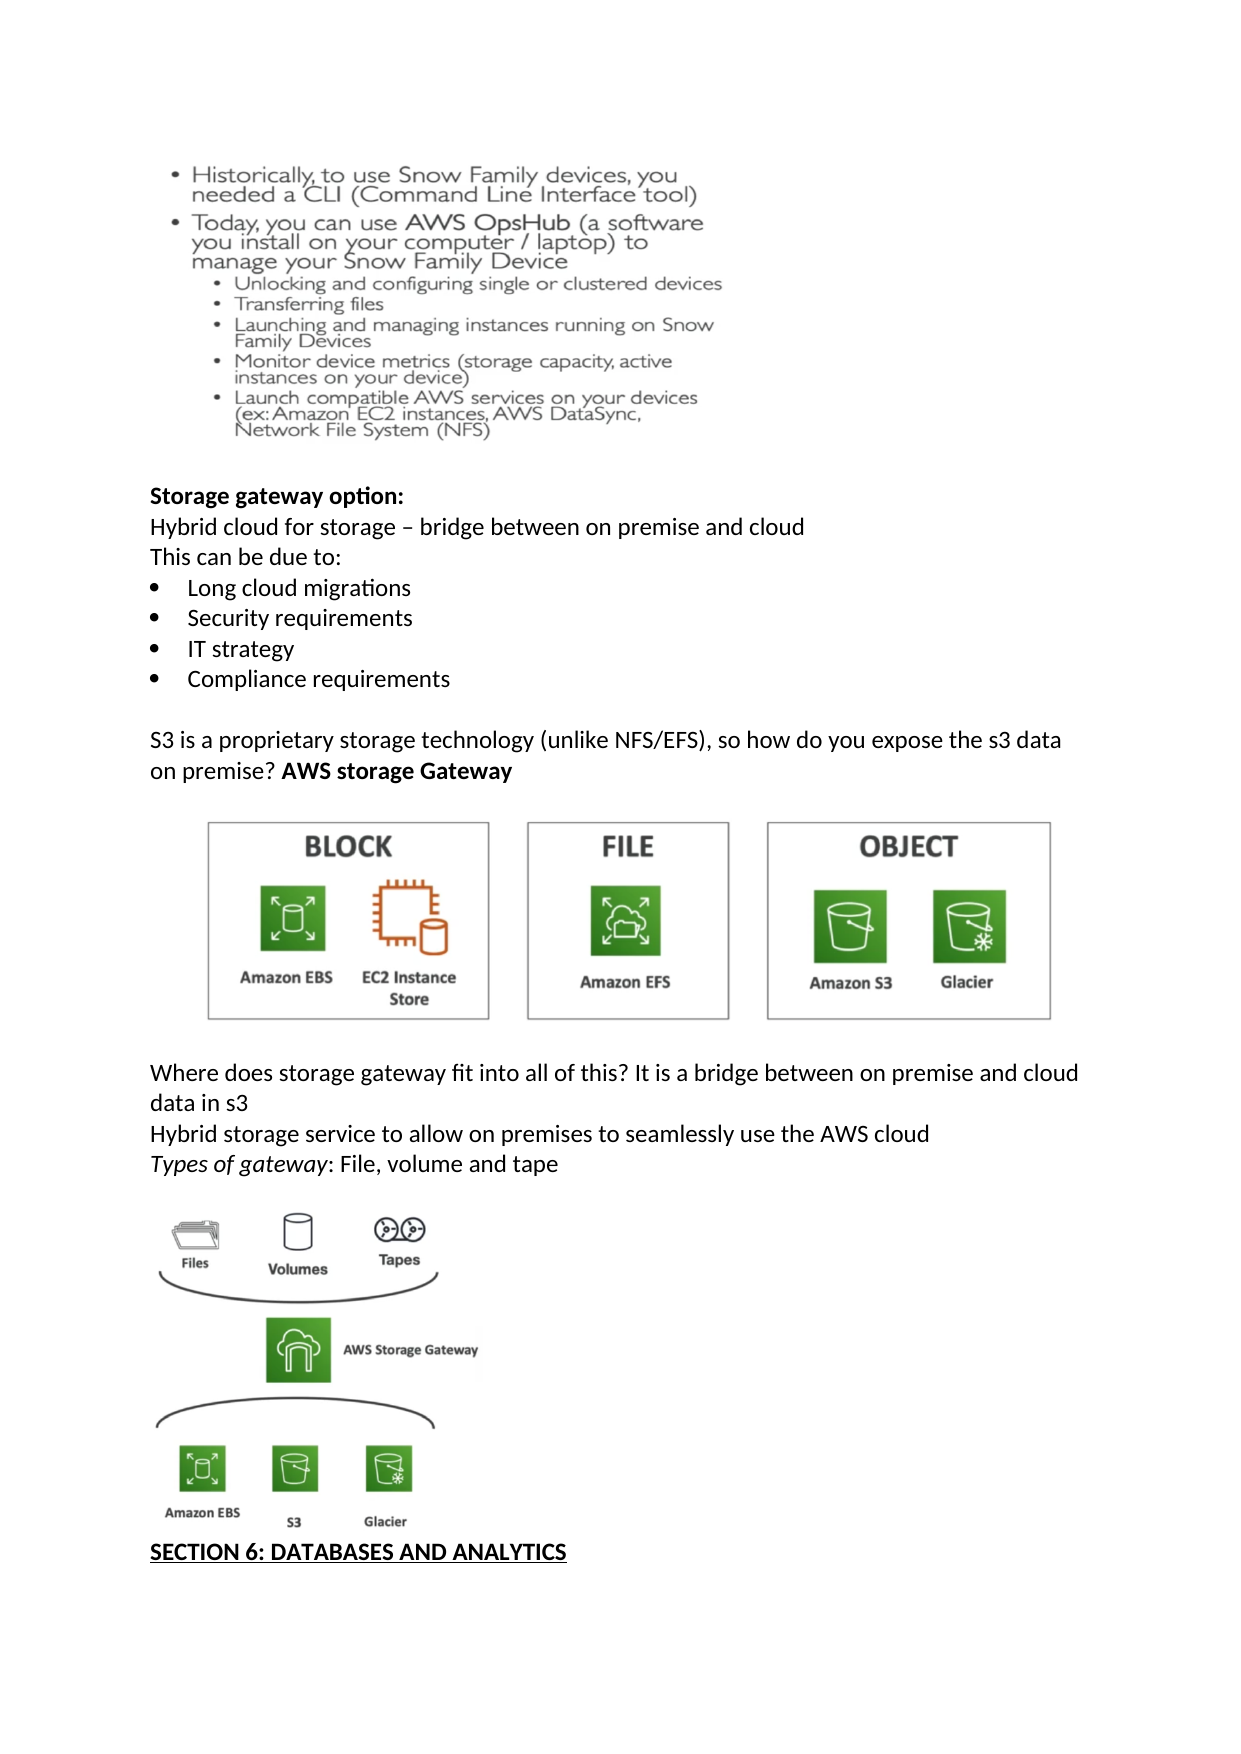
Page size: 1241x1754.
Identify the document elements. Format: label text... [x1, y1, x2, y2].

list S3 is a proprietary storage technology (unlike NFS/EFS), so how do you expose the s3 data on premise? AWS storage Gateway [150, 724, 1090, 786]
list Where does storage gateway fit into all of this? It is a bridge between on premise and cloud data in s3 [150, 1057, 1090, 1118]
list This can be due to: [150, 541, 1090, 572]
list Compliance requirements [150, 663, 1090, 694]
list Security requirements [150, 602, 1090, 633]
text SECTION 6: DATABASES AND ANALYTICS [150, 1536, 1090, 1566]
list Types of gateway: File, volume and tape [150, 1148, 1090, 1179]
picture [150, 1209, 483, 1536]
picture [150, 816, 1090, 1027]
list Long cloud migrations [150, 572, 1090, 602]
list Hybrid storage service to allow on premises to seamlessly use the AWS cloud [150, 1118, 1090, 1148]
list IT strategy [150, 633, 1090, 663]
picture [150, 150, 734, 450]
list Hybrid cloud for storage – bridge between on premise and cloud [150, 511, 1090, 541]
list Storage gateway option: [150, 480, 1090, 511]
